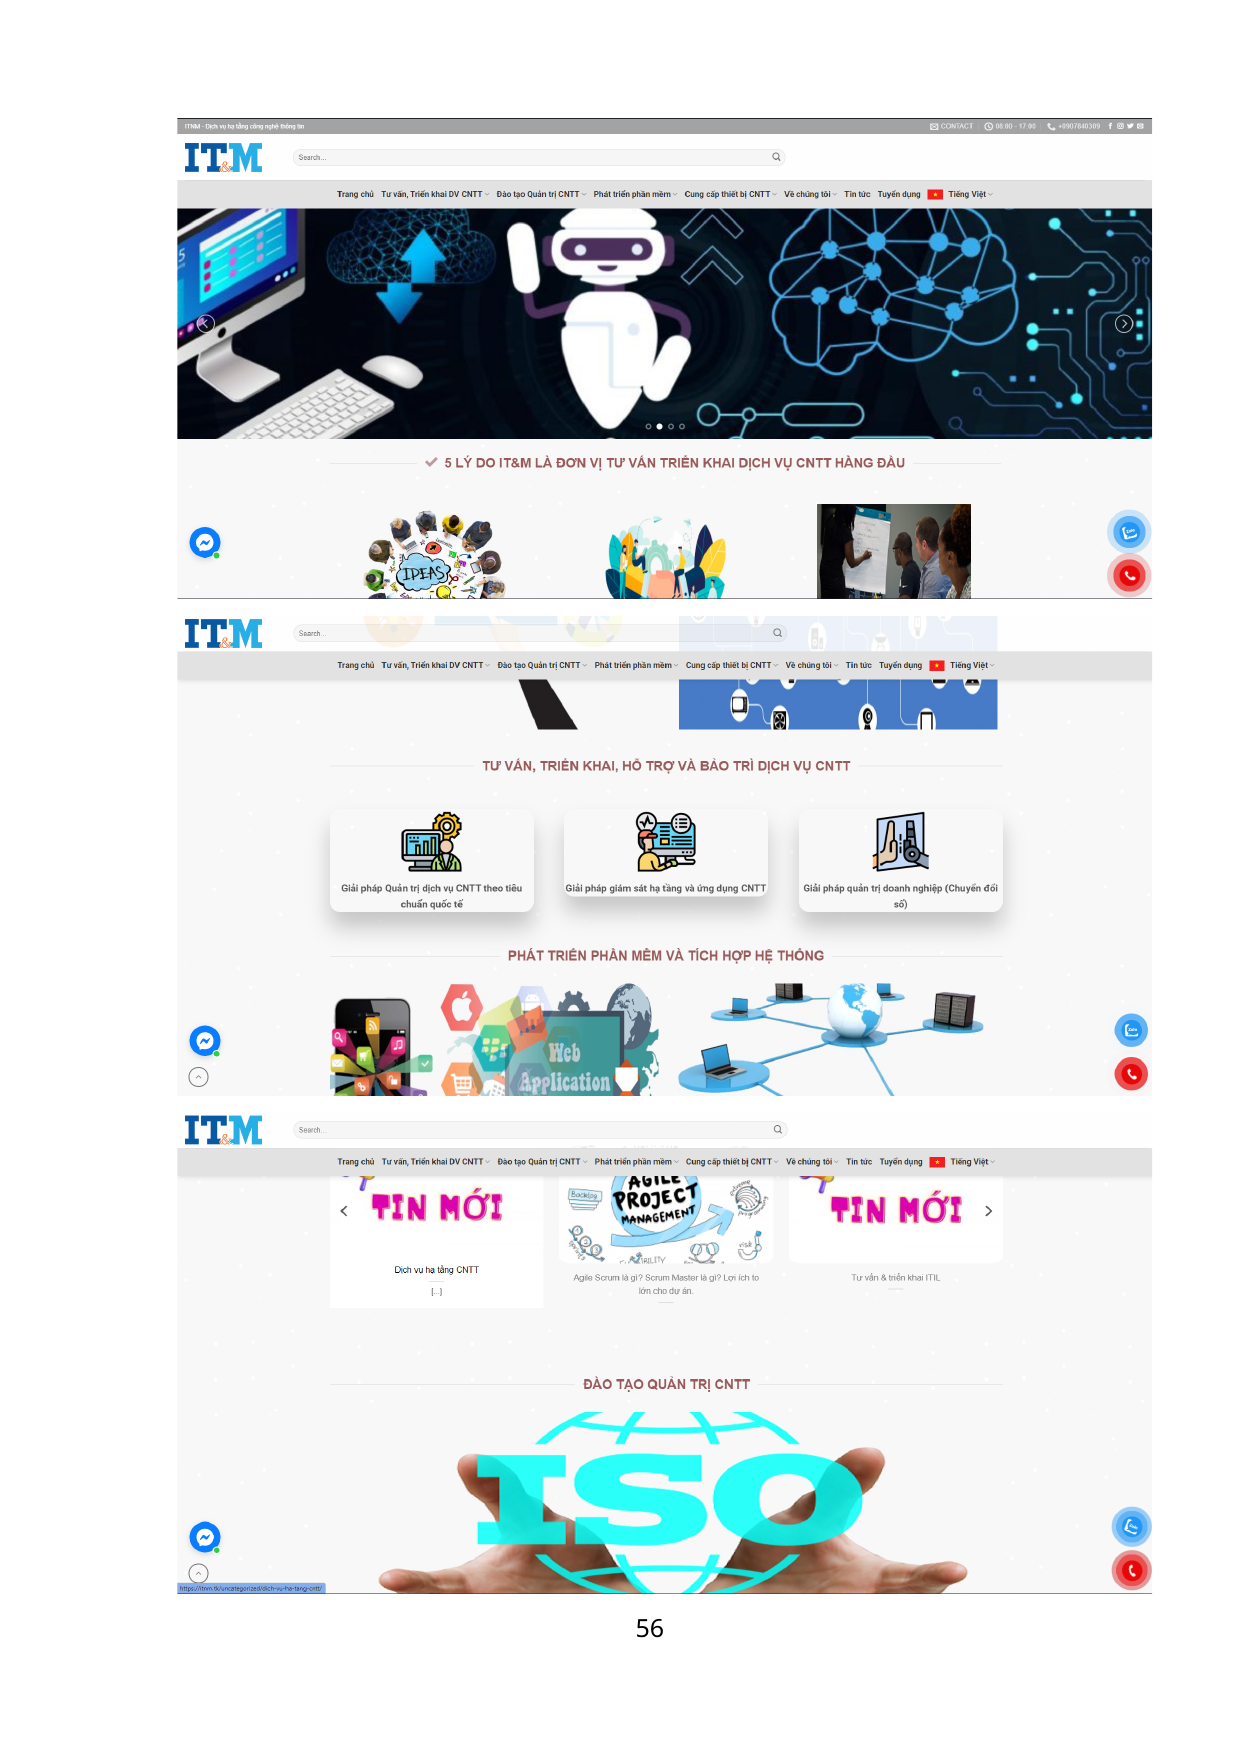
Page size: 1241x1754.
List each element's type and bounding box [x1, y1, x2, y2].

picture [177, 1112, 1153, 1594]
picture [177, 616, 1153, 1096]
picture [177, 118, 1153, 599]
